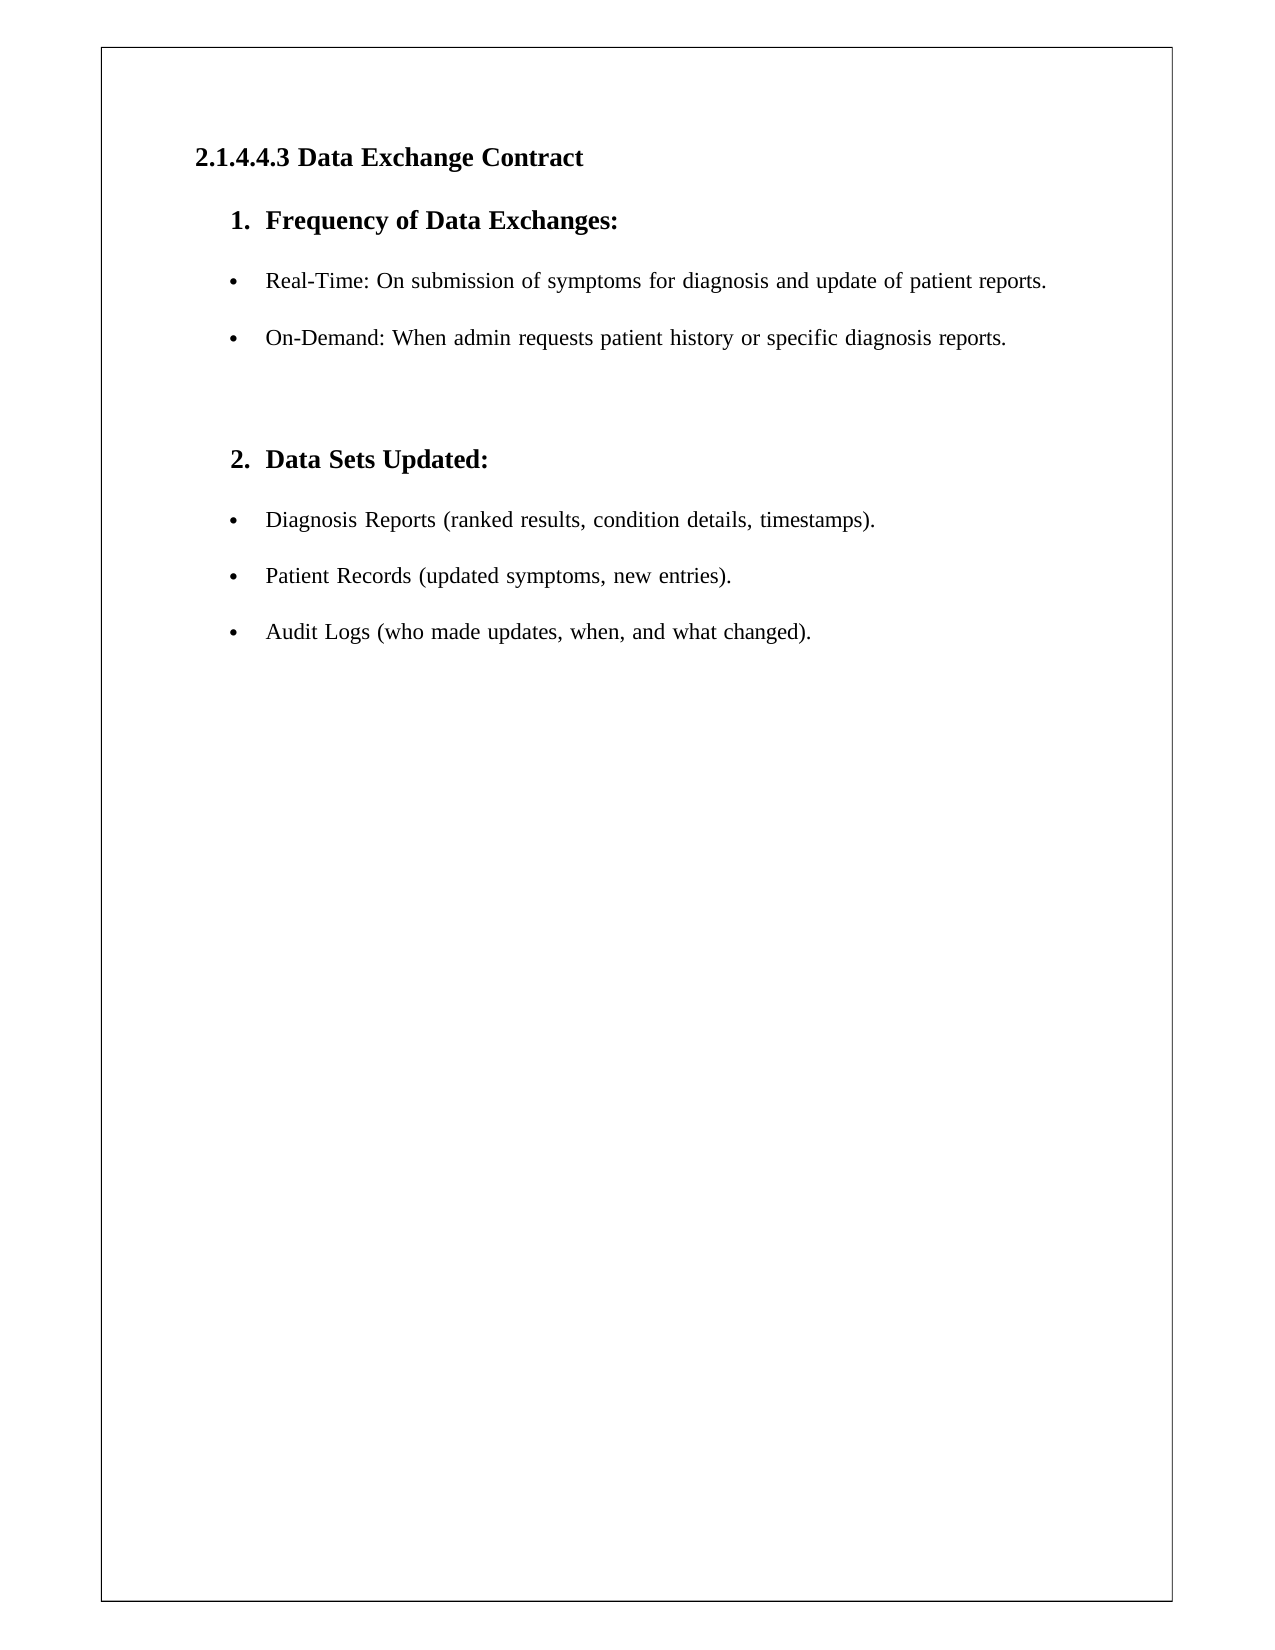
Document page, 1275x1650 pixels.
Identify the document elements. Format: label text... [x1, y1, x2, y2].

list Audit Logs (who made updates, when, and what changed). [230, 618, 1162, 644]
list Diagnosis Reports (ranked results, condition details, timestamps). [230, 506, 1162, 532]
list Frequency of Data Exchanges: [230, 204, 1162, 235]
list Real-Time: On submission of symptoms for diagnosis and update of patient reports. [230, 267, 1162, 294]
subtitle Data Exchange Contract [195, 141, 1162, 172]
subtitle Data Sets Updated: [230, 443, 1162, 474]
list Patient Records (updated symptoms, new entries). [230, 562, 1162, 588]
list On-Demand: When admin requests patient history or specific diagnosis reports. [230, 324, 1162, 350]
